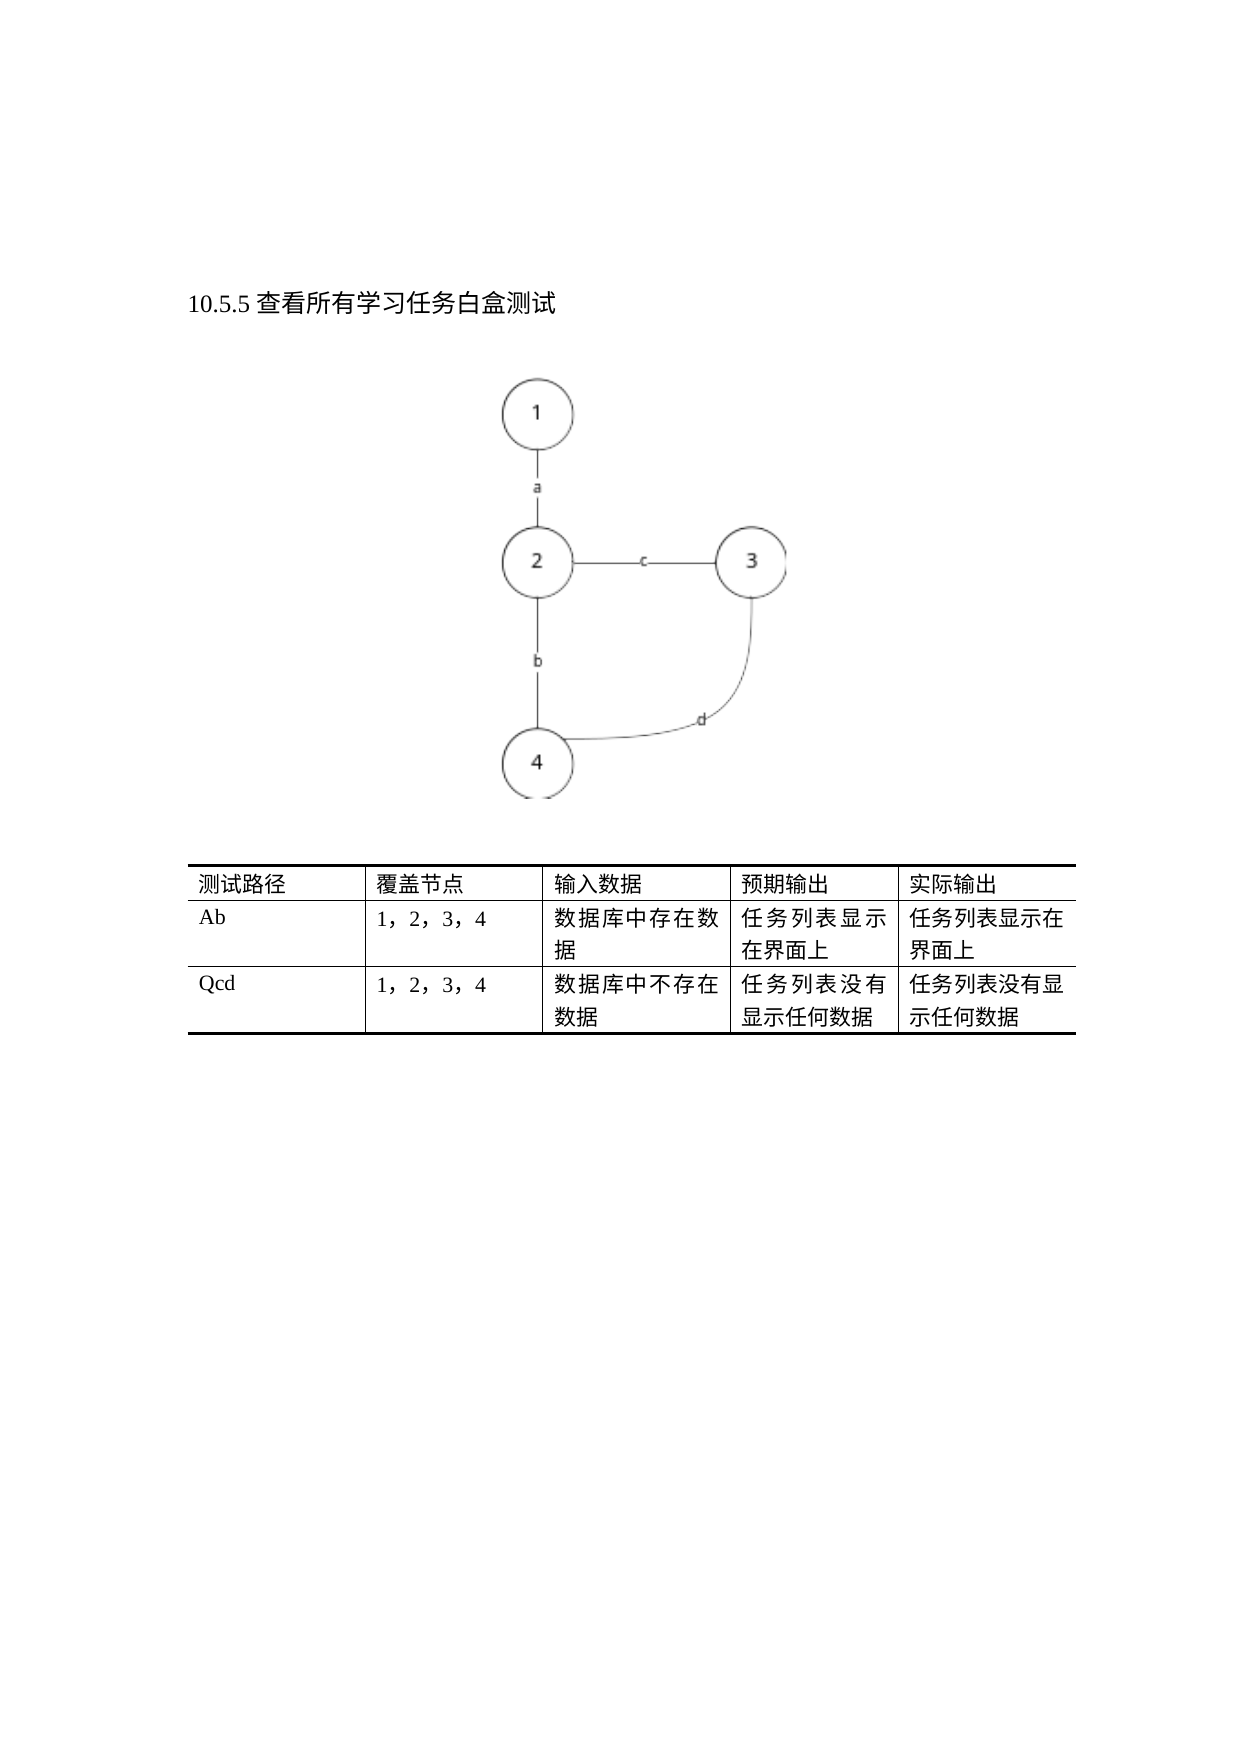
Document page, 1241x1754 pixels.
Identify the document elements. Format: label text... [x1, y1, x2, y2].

table_cell Qcd [188, 967, 365, 1032]
table_header 输入数据 [543, 867, 730, 899]
table_header 覆盖节点 [366, 867, 542, 899]
table_header 测试路径 [188, 867, 365, 899]
table_cell 任务列表显示在界面上 [899, 901, 1076, 966]
table_header 实际输出 [899, 867, 1076, 899]
subtitle 查看所有学习任务白盒测试 [187, 269, 1053, 334]
table_cell 任务列表显示在界面上 [731, 901, 898, 966]
table_header 预期输出 [731, 867, 898, 899]
table_cell 1，2，3，4 [366, 967, 542, 1032]
table_cell 1，2，3，4 [366, 901, 542, 966]
table_cell 任务列表没有显示任何数据 [731, 967, 898, 1032]
table_cell 任务列表没有显示任何数据 [899, 967, 1076, 1032]
table_cell Ab [188, 901, 365, 966]
table_cell 数据库中存在数据 [543, 901, 730, 966]
table_cell 数据库中不存在数据 [543, 967, 730, 1032]
